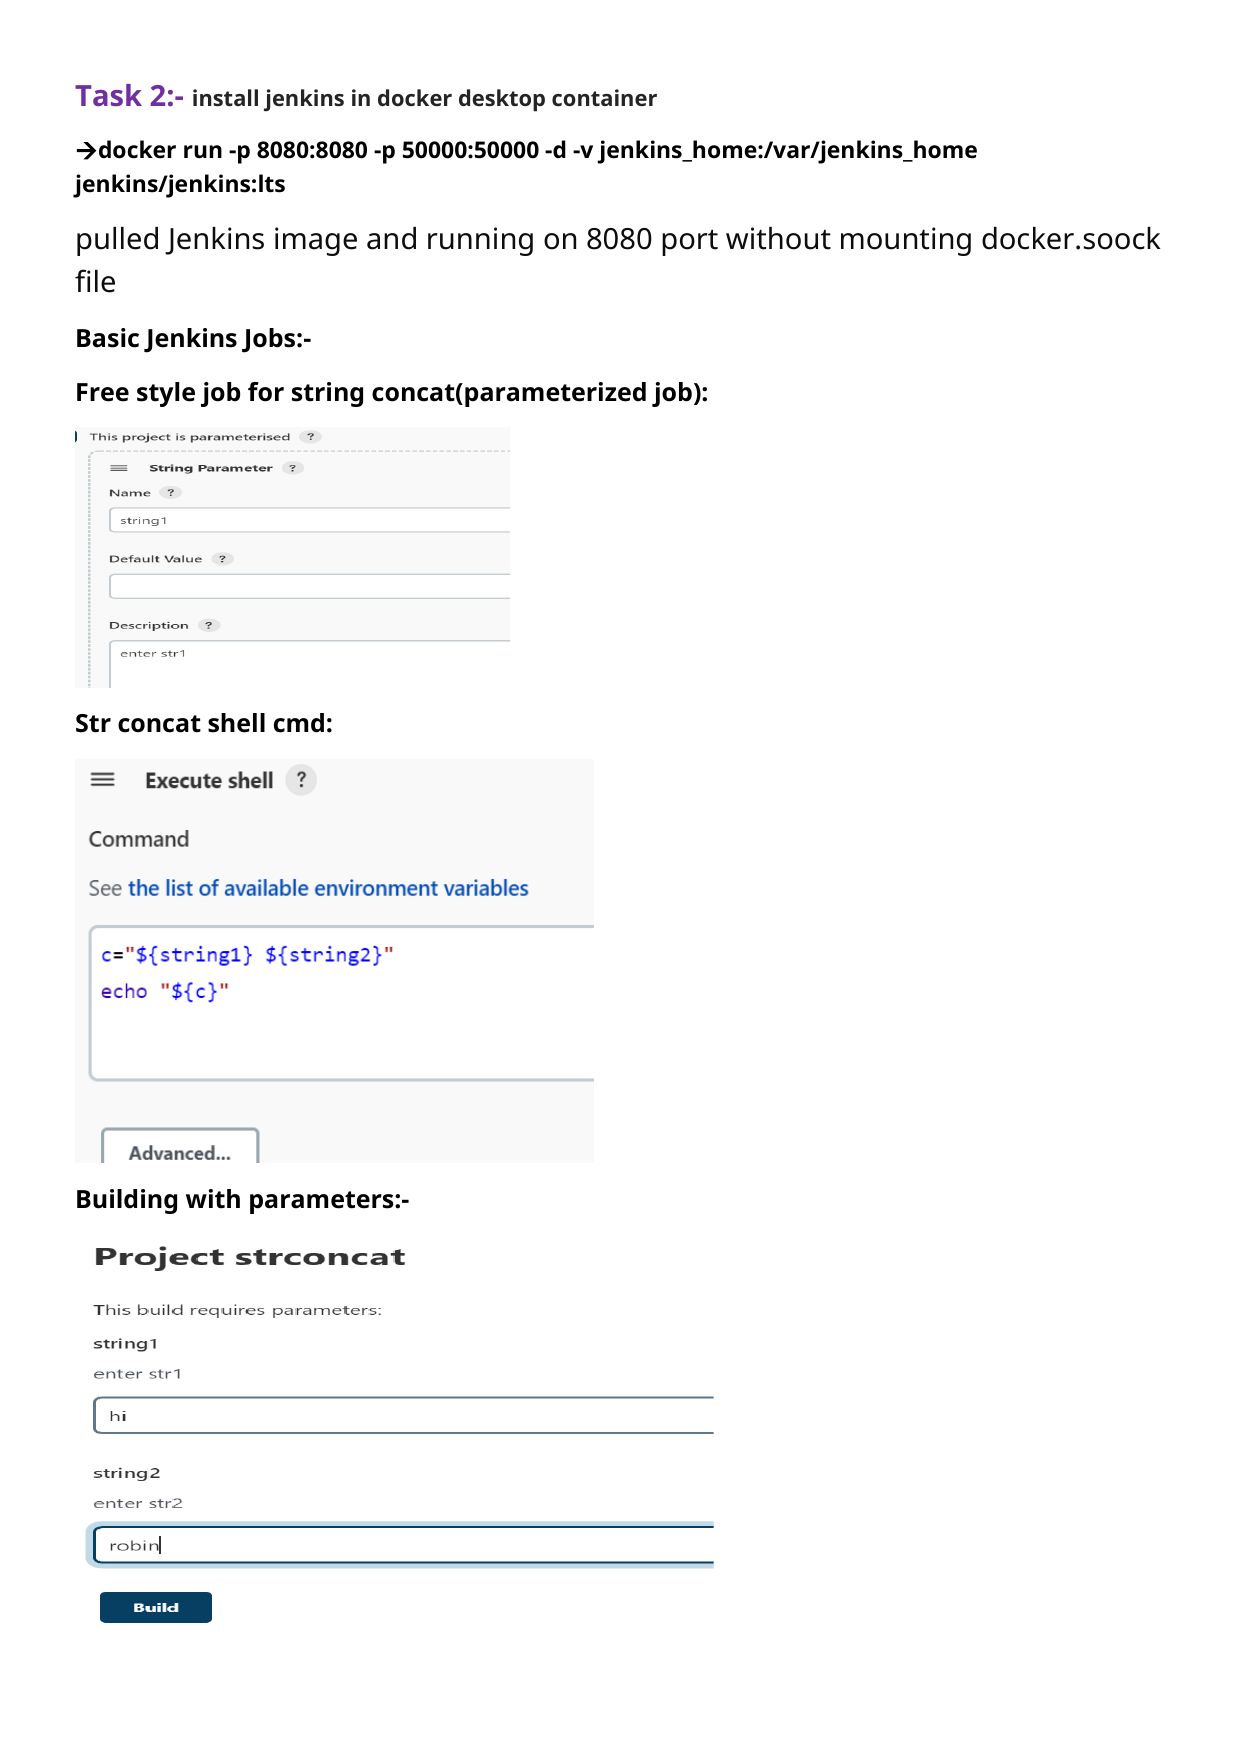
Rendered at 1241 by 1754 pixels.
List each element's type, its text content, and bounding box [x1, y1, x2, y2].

text Free style job for string concat(parameterized job): [75, 374, 1165, 408]
text pulled Jenkins image and running on 8080 port without mounting docker.soock file [75, 219, 1165, 301]
picture [75, 759, 594, 1163]
picture [75, 427, 511, 688]
text Str concat shell cmd: [75, 706, 1165, 740]
text Task 2:- install jenkins in docker desktop container [75, 75, 1165, 115]
text Building with parameters:- [75, 1181, 1165, 1216]
picture [75, 1235, 714, 1627]
text docker run -p 8080:8080 -p 50000:50000 -d -v jenkins_home:/var/jenkins_home jenkins/jenkins:lts [75, 134, 1165, 199]
text Basic Jenkins Jobs:- [75, 321, 1165, 355]
